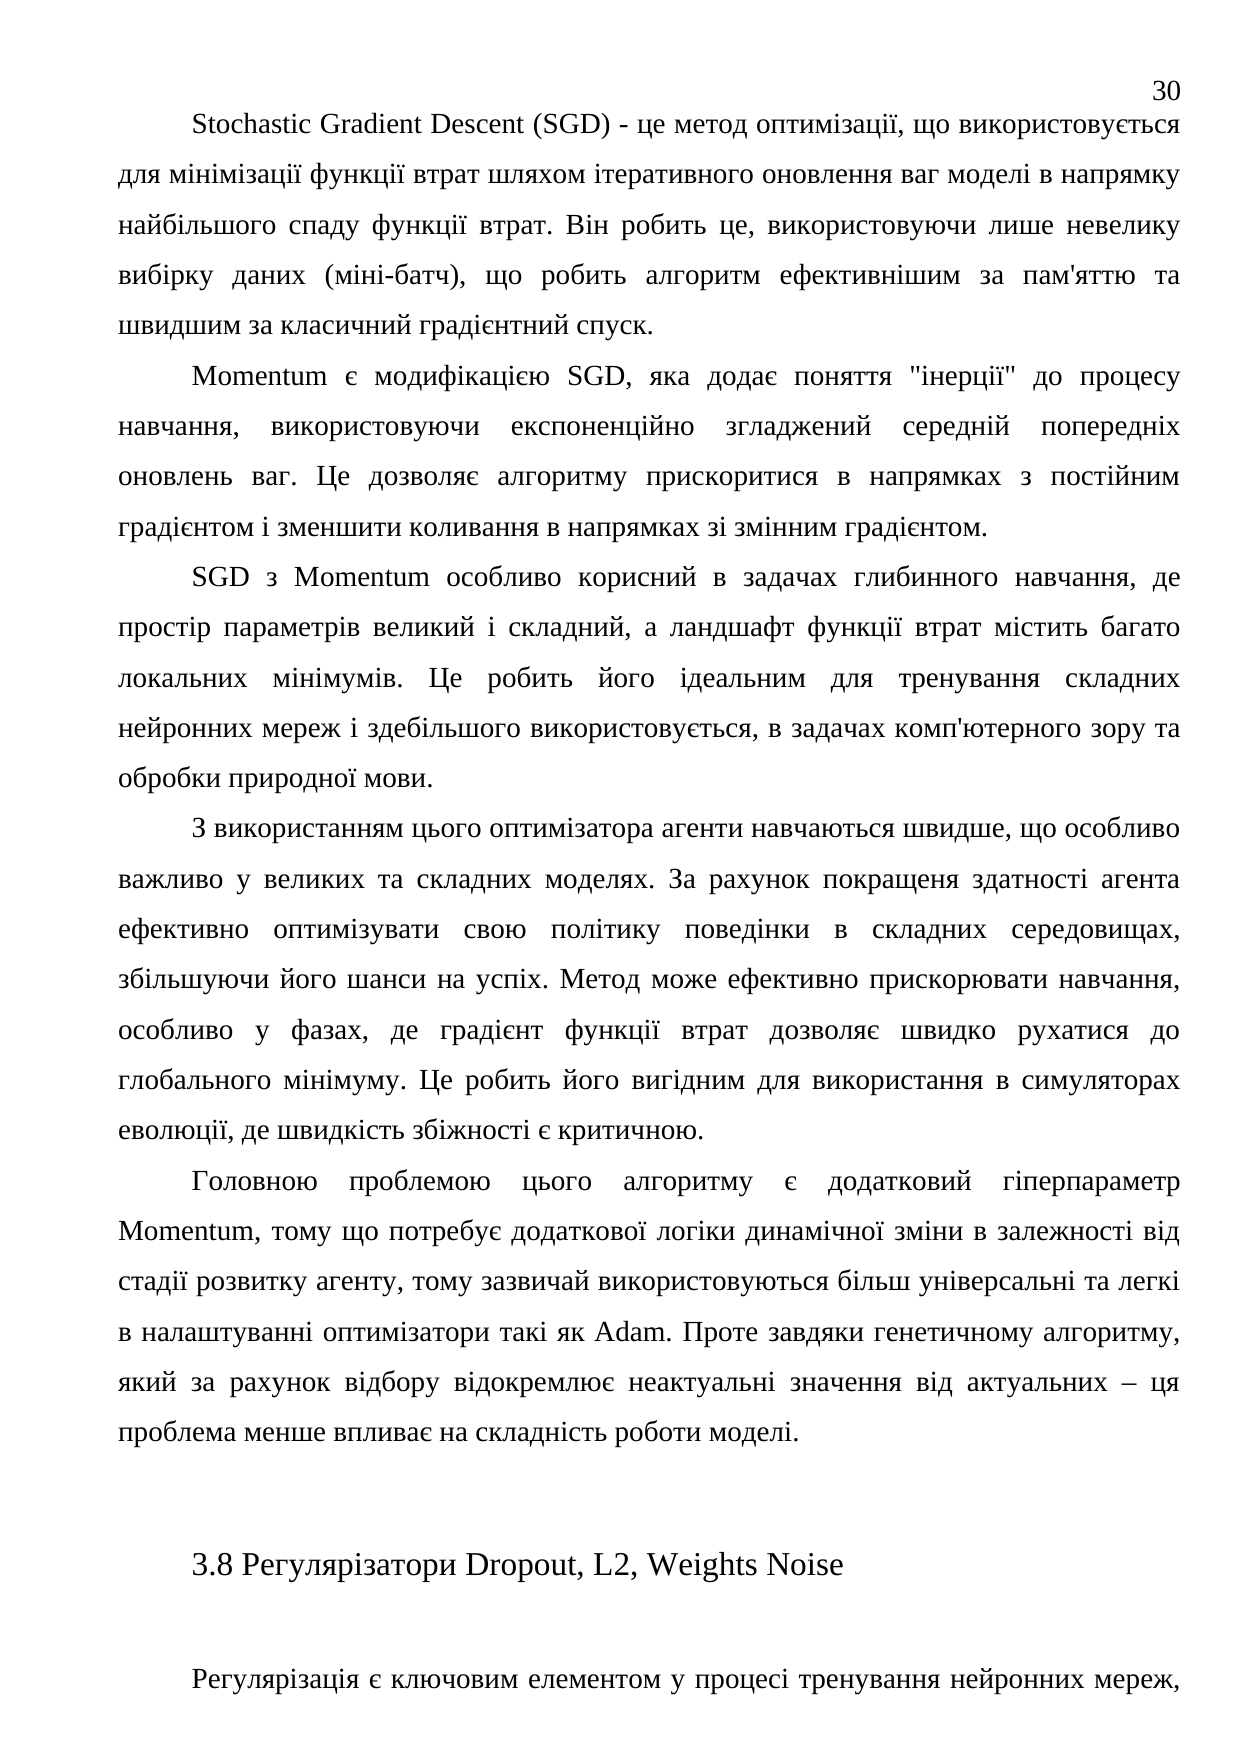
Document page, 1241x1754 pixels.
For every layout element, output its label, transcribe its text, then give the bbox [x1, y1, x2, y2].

text З використанням цього оптимізатора агенти навчаються швидше, що особливо важливо у великих та складних моделях. За рахунок покращеня здатності агента ефективно оптимізувати свою політику поведінки в складних середовищах, збільшуючи його шанси на успіх. Метод може ефективно прискорювати навчання, особливо у фазах, де градієнт функції втрат дозволяє швидко рухатися до глобального мінімуму. Це робить його вигідним для використання в симуляторах еволюції, де швидкість збіжності є критичною. [118, 811, 1181, 1146]
text Stochastic Gradient Descent (SGD) - це метод оптимізації, що використовується для мінімізації функції втрат шляхом ітеративного оновлення ваг моделі в напрямку найбільшого спаду функції втрат. Він робить це, використовуючи лише невелику вибірку даних (міні-батч), що робить алгоритм ефективнішим за пам'яттю та швидшим за класичний градієнтний спуск. [118, 106, 1181, 341]
text Головною проблемою цього алгоритму є додатковий гіперпараметр Momentum, тому що потребує додаткової логіки динамічної зміни в залежності від стадії розвитку агенту, тому зазвичай використовуються більш універсальні та легкі в налаштуванні оптимізатори такі як Adam. Проте завдяки генетичному алгоритму, який за рахунок відбору відокремлює неактуальні значення від актуальних – ця проблема менше впливає на складність роботи моделі. [118, 1163, 1181, 1448]
text Momentum є модифікацією SGD, яка додає поняття "інерції" до процесу навчання, використовуючи експоненційно згладжений середній попередніх оновлень ваг. Це дозволяє алгоритму прискоритися в напрямках з постійним градієнтом і зменшити коливання в напрямках зі змінним градієнтом. [118, 358, 1181, 542]
text SGD з Momentum особливо корисний в задачах глибинного навчання, де простір параметрів великий і складний, а ландшафт функції втрат містить багато локальних мінімумів. Це робить його ідеальним для тренування складних нейронних мереж і здебільшого використовується, в задачах комп'ютерного зору та обробки природної мови. [118, 559, 1181, 794]
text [118, 1661, 1181, 1695]
subtitle Регулярізатори Dropout, L2, Weights Noise [191, 1544, 1194, 1582]
